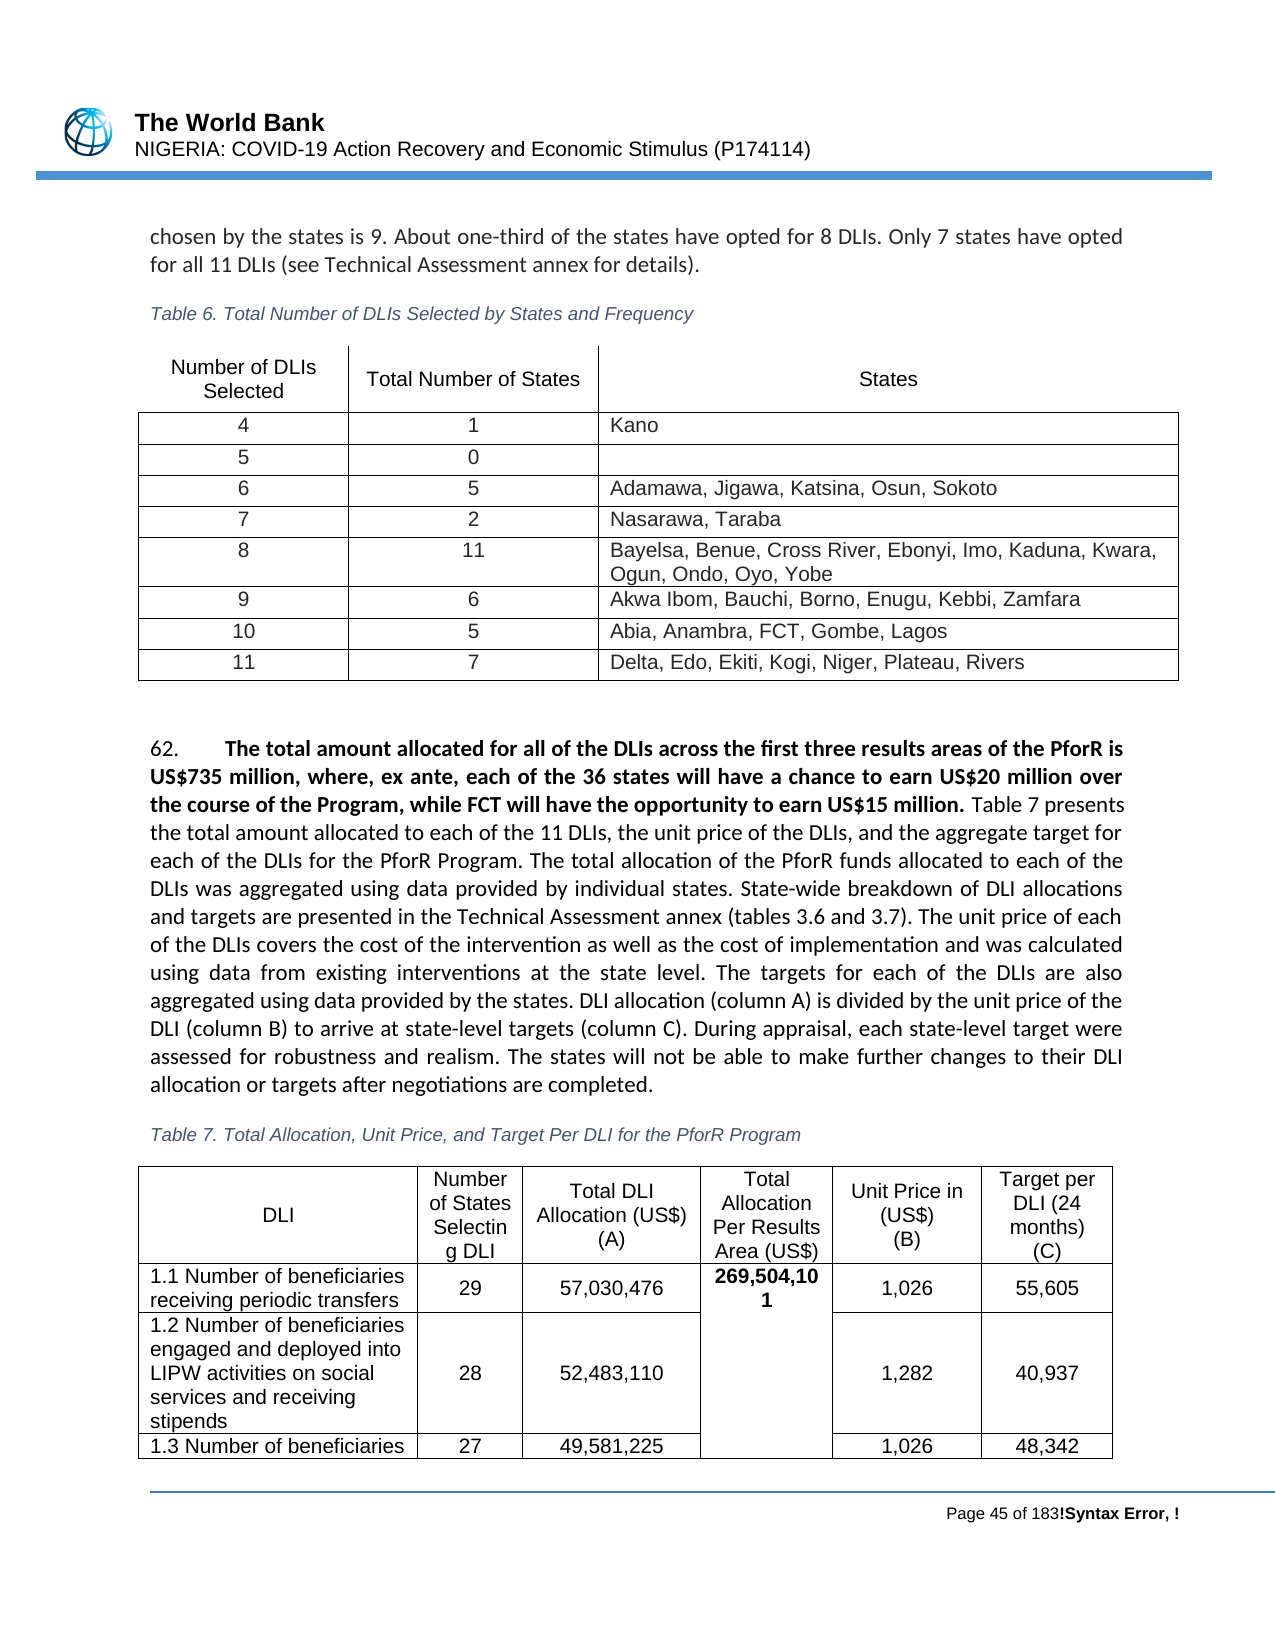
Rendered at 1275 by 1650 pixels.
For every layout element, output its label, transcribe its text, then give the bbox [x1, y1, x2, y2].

table_cell 5 [139, 445, 348, 475]
table_cell 49,581,225 [523, 1434, 700, 1457]
table_header States [599, 346, 1178, 412]
table_cell 1 [349, 413, 598, 443]
table_header Total Number of States [349, 346, 598, 412]
table_cell 5 [349, 476, 598, 506]
table_cell 7 [349, 650, 598, 680]
list The total amount allocated for all of the DLIs across the first three results areas of the PforR is US$735 million, where, ex ante, each of the 36 states will have a chance to earn US$20 million over the course of the Program, while FCT will have the opportunity to earn US$15 million. Table 7 presents the total amount allocated to each of the 11 DLIs, the unit price of the DLIs, and the aggregate target for each of the DLIs for the PforR Program. The total allocation of the PforR funds allocated to each of the DLIs was aggregated using data provided by individual states. State-wide breakdown of DLI allocations and targets are presented in the Technical Assessment annex (tables 3.6 and 3.7). The unit price of each of the DLIs covers the cost of the intervention as well as the cost of implementation and was calculated using data from existing interventions at the state level. The targets for each of the DLIs are also aggregated using data provided by the states. DLI allocation (column A) is divided by the unit price of the DLI (column B) to arrive at state-level targets (column C). During appraisal, each state-level target were assessed for robustness and realism. The states will not be able to make further changes to their DLI allocation or targets after negotiations are completed. [150, 734, 1125, 1098]
table_cell 1,026 [833, 1264, 981, 1312]
table_cell 6 [349, 587, 598, 617]
table_cell [599, 445, 1178, 475]
table_cell Kano [599, 413, 1178, 443]
table_cell 52,483,110 [523, 1313, 700, 1432]
table_cell 29 [418, 1264, 522, 1312]
table_cell 8 [139, 538, 348, 586]
table_cell 4 [139, 413, 348, 443]
table_cell Akwa Ibom, Bauchi, Borno, Enugu, Kebbi, Zamfara [599, 587, 1178, 617]
picture [79, 116, 86, 122]
table_cell Nasarawa, Taraba [599, 507, 1178, 537]
table_cell 28 [418, 1313, 522, 1432]
table_cell 6 [139, 476, 348, 506]
table_cell 269,504,101 [701, 1264, 832, 1457]
table_cell 5 [349, 619, 598, 649]
table_header Total Allocation Per Results Area (US$) [701, 1167, 832, 1263]
picture [86, 118, 92, 126]
text Table 7. Total Allocation, Unit Price, and Target Per DLI for the PforR Program [150, 1123, 1125, 1145]
table_cell 27 [418, 1434, 522, 1457]
table_header Number of DLIs Selected [139, 346, 348, 412]
table_cell Delta, Edo, Ekiti, Kogi, Niger, Plateau, Rivers [599, 650, 1178, 680]
table_cell 48,342 [982, 1434, 1112, 1457]
table_header Total DLI Allocation (US$) (A) [523, 1167, 700, 1263]
table_cell 2 [349, 507, 598, 537]
table_cell 1,282 [833, 1313, 981, 1432]
table_cell 7 [139, 507, 348, 537]
picture [95, 108, 113, 144]
table_cell 11 [349, 538, 598, 586]
table_cell Adamawa, Jigawa, Katsina, Osun, Sokoto [599, 476, 1178, 506]
table_cell Bayelsa, Benue, Cross River, Ebonyi, Imo, Kaduna, Kwara, Ogun, Ondo, Oyo, Yobe [599, 538, 1178, 586]
table_header Target per DLI (24 months) (C) [982, 1167, 1112, 1263]
picture [64, 108, 113, 156]
table_cell 40,937 [982, 1313, 1112, 1432]
table_cell 57,030,476 [523, 1264, 700, 1312]
table_header Number of States Selecting DLI [418, 1167, 522, 1263]
table_header Unit Price in (US$) (B) [833, 1167, 981, 1263]
table_cell Abia, Anambra, FCT, Gombe, Lagos [599, 619, 1178, 649]
table_cell 1,026 [833, 1434, 981, 1457]
table_cell 1.2 Number of beneficiaries engaged and deployed into LIPW activities on social services and receiving stipends [139, 1313, 417, 1432]
table_cell 11 [139, 650, 348, 680]
text Table 6. Total Number of DLIs Selected by States and Frequency [150, 303, 1125, 325]
table_cell 10 [139, 619, 348, 649]
table_cell 0 [349, 445, 598, 475]
table_cell 9 [139, 587, 348, 617]
table_cell 1.3 Number of beneficiaries supported with livelihood grant [139, 1434, 417, 1457]
table_cell 1.1 Number of beneficiaries receiving periodic transfers [139, 1264, 417, 1312]
table_cell 55,605 [982, 1264, 1112, 1312]
table_header DLI [139, 1167, 417, 1263]
